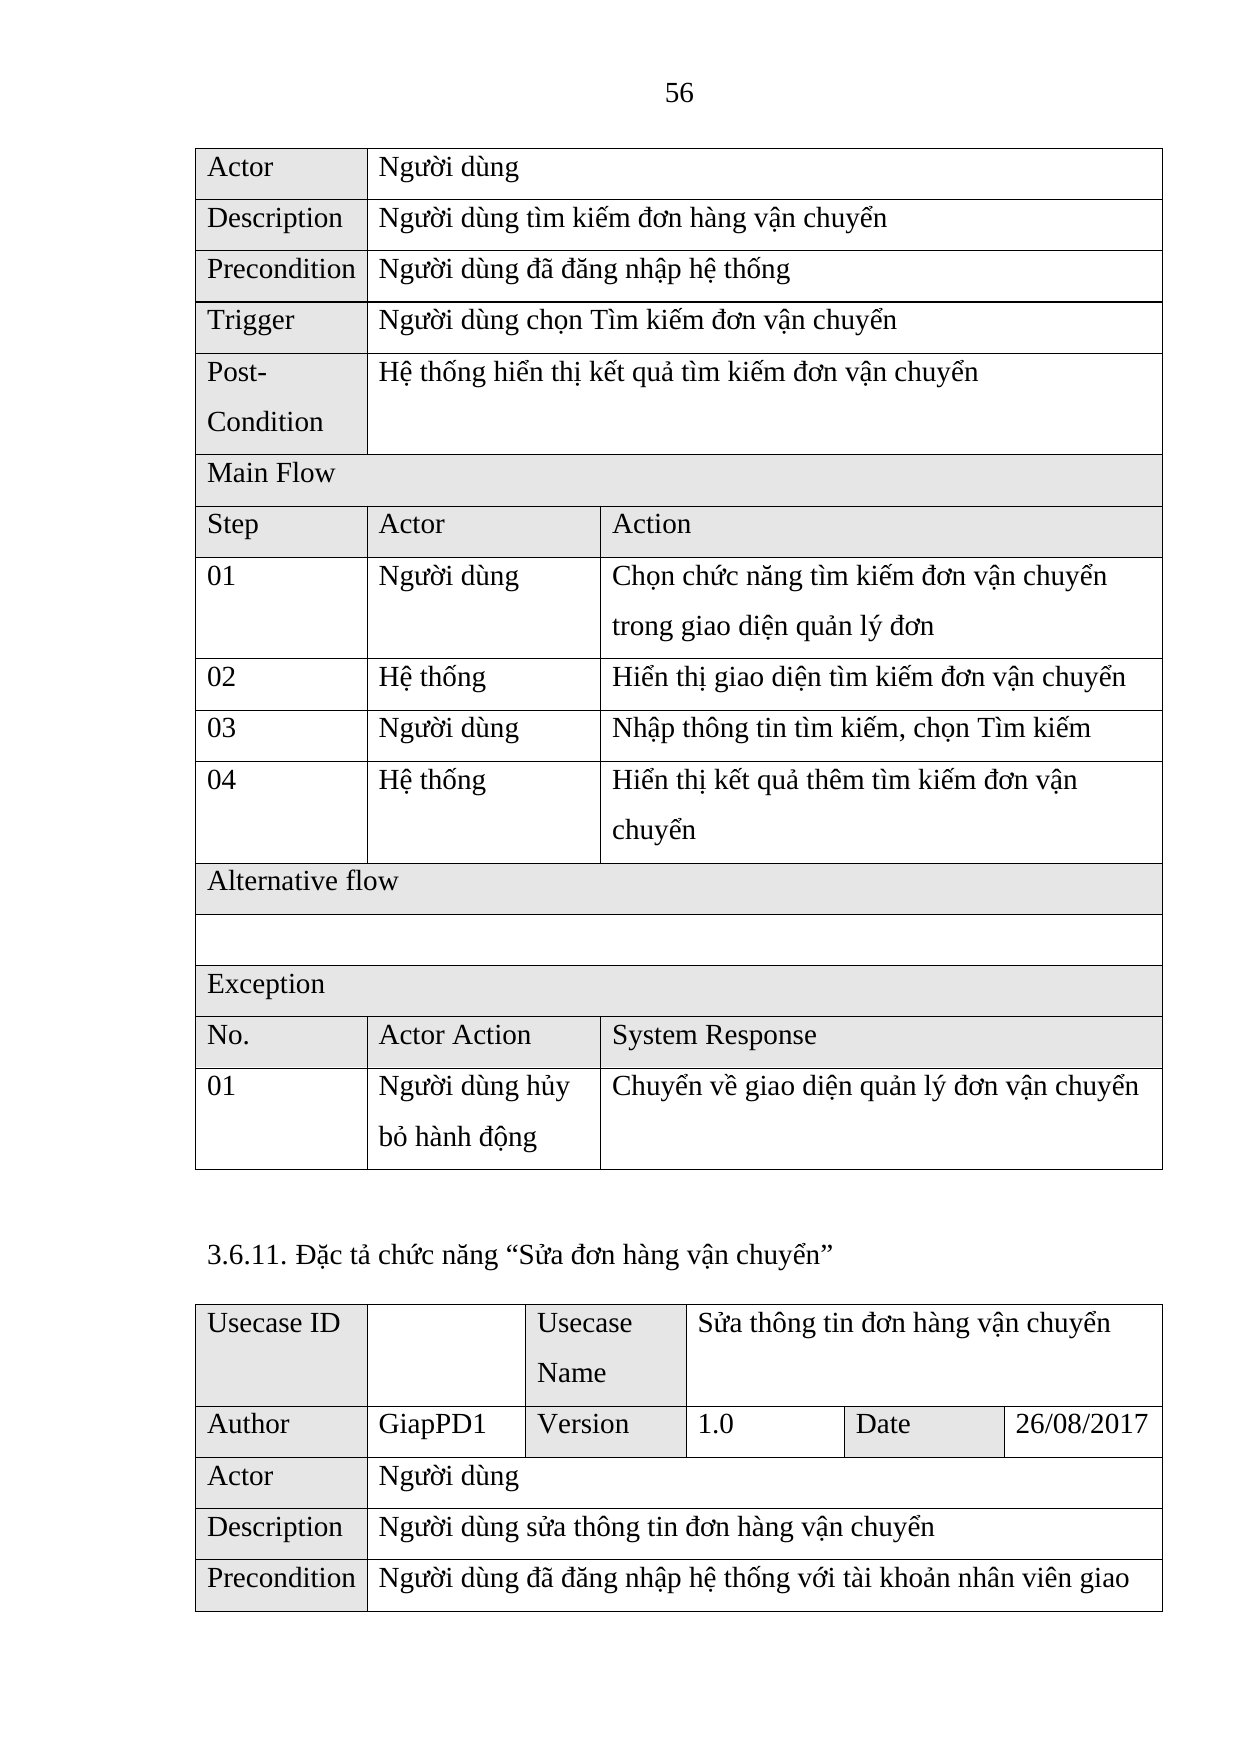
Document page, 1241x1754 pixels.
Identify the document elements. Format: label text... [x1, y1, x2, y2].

table_cell Date [845, 1407, 1004, 1457]
table_cell 01 [196, 1069, 367, 1169]
table_header Usecase ID [196, 1305, 367, 1406]
table_cell Actor [368, 507, 600, 557]
table_cell Alternative flow [196, 864, 1162, 914]
table_cell Người dùng sửa thông tin đơn hàng vận chuyển [368, 1509, 1162, 1559]
table_cell No. [196, 1017, 367, 1067]
table_cell Hiển thị giao diện tìm kiếm đơn vận chuyển [601, 659, 1162, 709]
table_cell Người dùng [368, 1458, 1162, 1508]
table_cell GiapPD1 [368, 1407, 525, 1457]
table_cell Action [601, 507, 1162, 557]
table_header [368, 1305, 525, 1406]
table_cell System Response [601, 1017, 1162, 1067]
table_cell Chuyển về giao diện quản lý đơn vận chuyển [601, 1069, 1162, 1169]
table_cell Hệ thống [368, 762, 600, 862]
table_cell Trigger [196, 303, 367, 353]
table_cell Người dùng chọn Tìm kiếm đơn vận chuyển [368, 303, 1162, 353]
table_cell Post- Condition [196, 354, 367, 454]
table_cell Hệ thống [368, 659, 600, 709]
table_cell Nhập thông tin tìm kiếm, chọn Tìm kiếm [601, 711, 1162, 761]
table_cell Chọn chức năng tìm kiếm đơn vận chuyển trong giao diện quản lý đơn [601, 558, 1162, 658]
table_cell Actor Action [368, 1017, 600, 1067]
table_cell Người dùng [368, 149, 1162, 199]
table_cell Người dùng đã đăng nhập hệ thống [368, 251, 1162, 301]
table_cell 26/08/2017 [1005, 1407, 1162, 1457]
table_cell Người dùng hủy bỏ hành động [368, 1069, 600, 1169]
table_cell Precondition [196, 1560, 367, 1611]
table_cell Người dùng [368, 711, 600, 761]
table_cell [368, 1560, 1162, 1611]
table_cell Step [196, 507, 367, 557]
table_cell Actor [196, 1458, 367, 1508]
table_header Usecase Name [526, 1305, 686, 1406]
table_cell 04 [196, 762, 367, 862]
list Đặc tả chức năng “Sửa đơn hàng vận chuyển” [207, 1237, 1152, 1271]
table_cell Precondition [196, 251, 367, 301]
table_cell Người dùng [368, 558, 600, 658]
table_cell 1.0 [687, 1407, 844, 1457]
table_cell 03 [196, 711, 367, 761]
table_cell Version [526, 1407, 686, 1457]
table_cell Description [196, 200, 367, 250]
table_cell Exception [196, 966, 1162, 1016]
table_cell Hiển thị kết quả thêm tìm kiếm đơn vận chuyển [601, 762, 1162, 862]
table_cell Author [196, 1407, 367, 1457]
table_header Sửa thông tin đơn hàng vận chuyển [687, 1305, 1162, 1406]
table_cell Actor [196, 149, 367, 199]
table_cell Người dùng tìm kiếm đơn hàng vận chuyển [368, 200, 1162, 250]
table_cell Hệ thống hiển thị kết quả tìm kiếm đơn vận chuyển [368, 354, 1162, 454]
table_cell Main Flow [196, 455, 1162, 506]
table_cell Description [196, 1509, 367, 1559]
table_cell 01 [196, 558, 367, 658]
table_cell [196, 915, 1162, 965]
table_cell 02 [196, 659, 367, 709]
